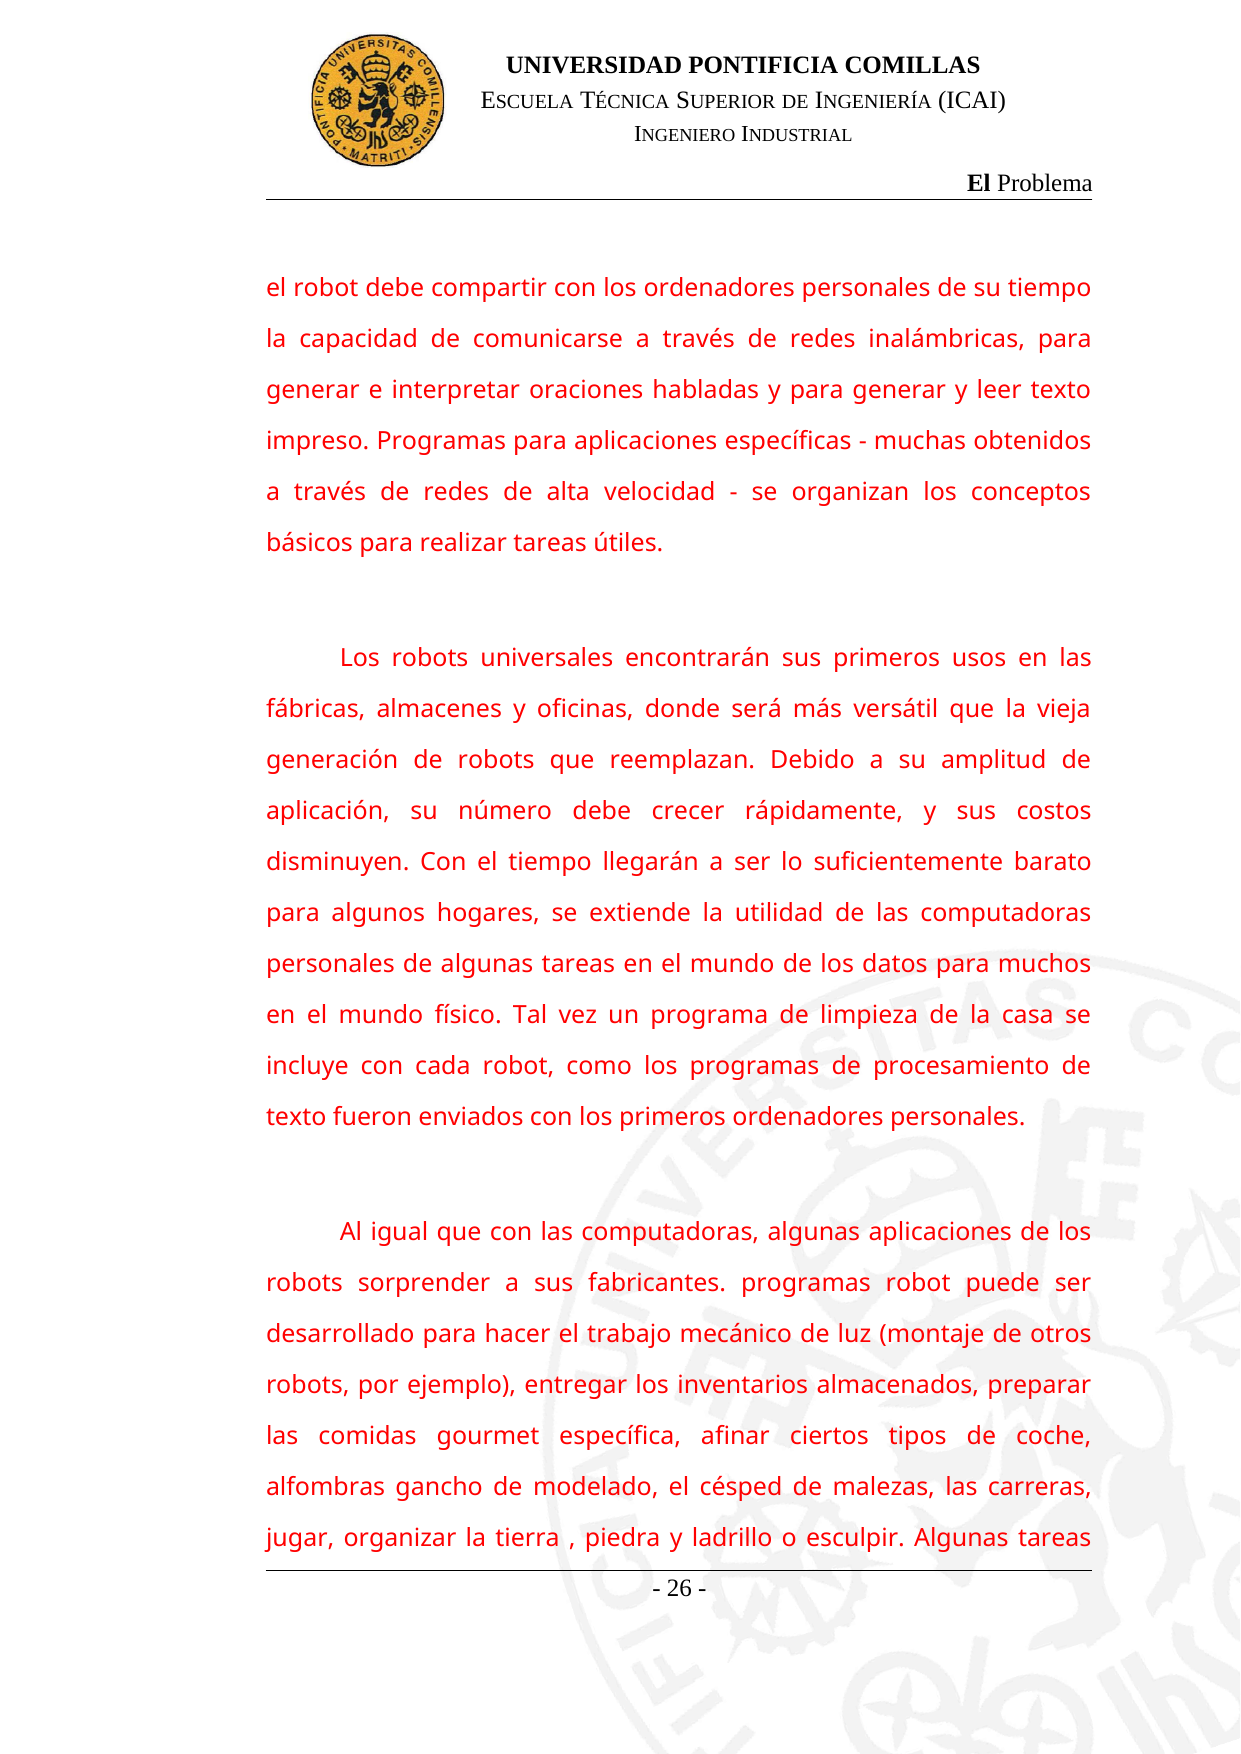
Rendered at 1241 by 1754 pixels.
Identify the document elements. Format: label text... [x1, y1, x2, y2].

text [266, 1213, 1092, 1554]
text Los robots universales encontrarán sus primeros usos en las fábricas, almacenes y oficinas, donde será más versátil que la vieja generación de robots que reemplazan. Debido a su amplitud de aplicación, su número debe crecer rápidamente, y sus costos disminuyen. Con el tiempo llegarán a ser lo suficientemente barato para algunos hogares, se extiende la utilidad de las computadoras personales de algunas tareas en el mundo de los datos para muchos en el mundo físico. Tal vez un programa de limpieza de la casa se incluye con cada robot, como los programas de procesamiento de texto fueron enviados con los primeros ordenadores personales. [266, 639, 1092, 1133]
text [266, 269, 1092, 559]
picture [370, 782, 1241, 1754]
